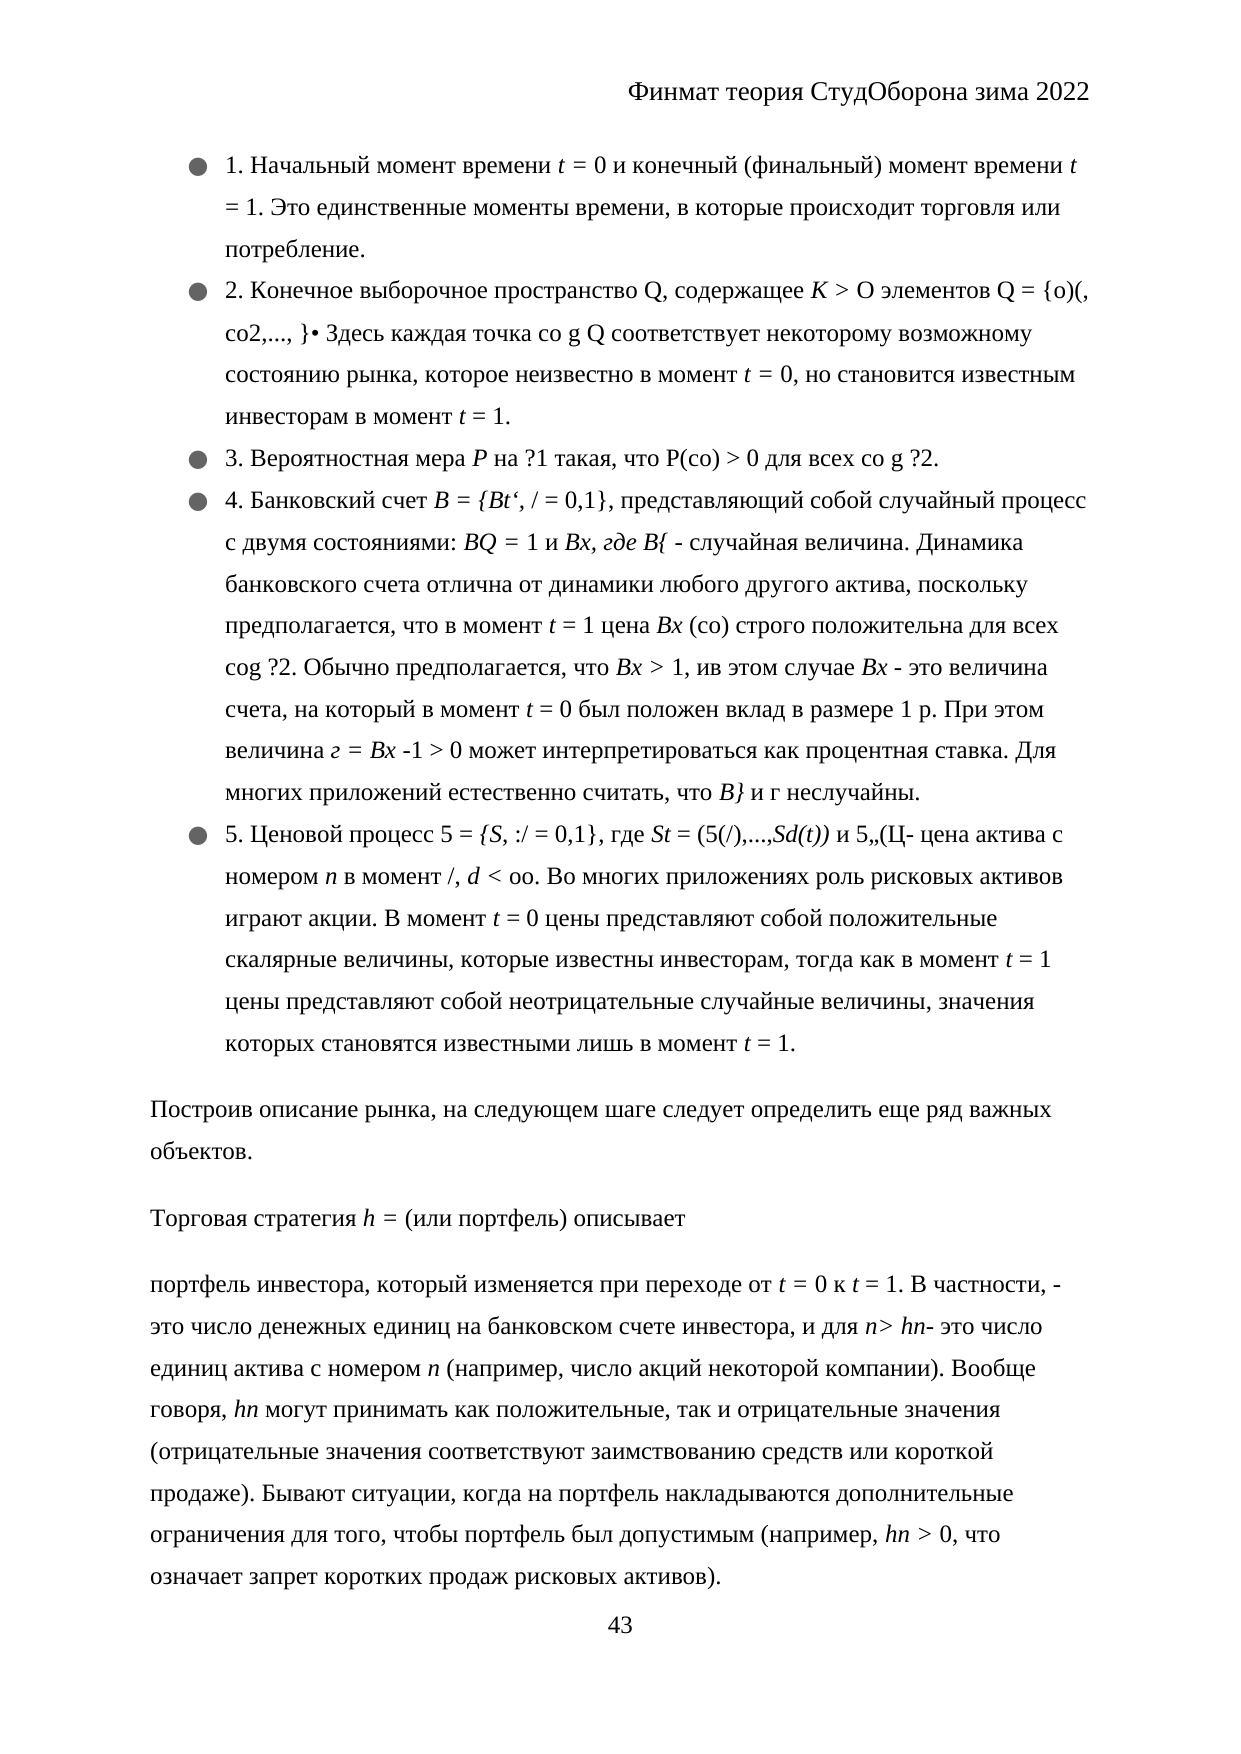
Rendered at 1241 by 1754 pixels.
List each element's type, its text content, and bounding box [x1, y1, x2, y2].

text Торговая стратегия h = (или портфель) описывает [150, 1203, 1090, 1232]
list 4. Банковский счет B = {Bt‘, / = 0,1}, представляющий собой случайный процесс с двумя состояниями: BQ = 1 и Вх, где В{ - случайная величина. Динамика банковского счета отлична от динамики любого другого актива, поскольку предполагается, что в момент t = 1 цена Вх (со) строго положительна для всех cog ?2. Обычно предполагается, что Вх > 1, ив этом случае Вх - это величина счета, на который в момент t = 0 был положен вклад в размере 1 р. При этом величина г = Вх -1 > 0 может интерпретироваться как процентная ставка. Для многих приложений естественно считать, что В} и г неслучайны. [187, 485, 1090, 806]
text Построив описание рынка, на следующем шаге следует определить еще ряд важных объектов. [150, 1094, 1090, 1165]
list 2. Конечное выборочное пространство Q, содержащее К > О элементов Q = {о)(, со2,..., }• Здесь каждая точка со g Q соответствует некоторому возможному состоянию рынка, которое неизвестно в момент t = 0, но становится известным инвесторам в момент t = 1. [187, 276, 1090, 430]
list 5. Ценовой процесс 5 = {S, :/ = 0,1}, где St = (5(/),...,Sd(t)) и 5„(Ц- цена актива с номером п в момент /, d < оо. Во многих приложениях роль рисковых активов играют акции. В момент t = 0 цены представляют собой положительные скалярные величины, которые известны инвесторам, тогда как в момент t = 1 цены представляют собой неотрицательные случайные величины, значения которых становятся известными лишь в момент t = 1. [187, 819, 1090, 1057]
text портфель инвестора, который изменяется при переходе от t = 0 к t = 1. В частности, - это число денежных единиц на банковском счете инвестора, и для n> hn- это число единиц актива с номером п (например, число акций некоторой компании). Вообще говоря, hn могут принимать как положительные, так и отрицательные значения (отрицательные значения соответствуют заимствованию средств или короткой продаже). Бывают ситуации, когда на портфель накладываются дополнительные ограничения для того, чтобы портфель был допустимым (например, hn > 0, что означает запрет коротких продаж рисковых активов). [150, 1269, 1090, 1590]
list 1. Начальный момент времени t = 0 и конечный (финальный) момент времени t = 1. Это единственные моменты времени, в которые происходит торговля или потребление. [187, 150, 1090, 263]
list 3. Вероятностная мера Р на ?1 такая, что Р(со) > 0 для всех со g ?2. [187, 443, 1090, 472]
